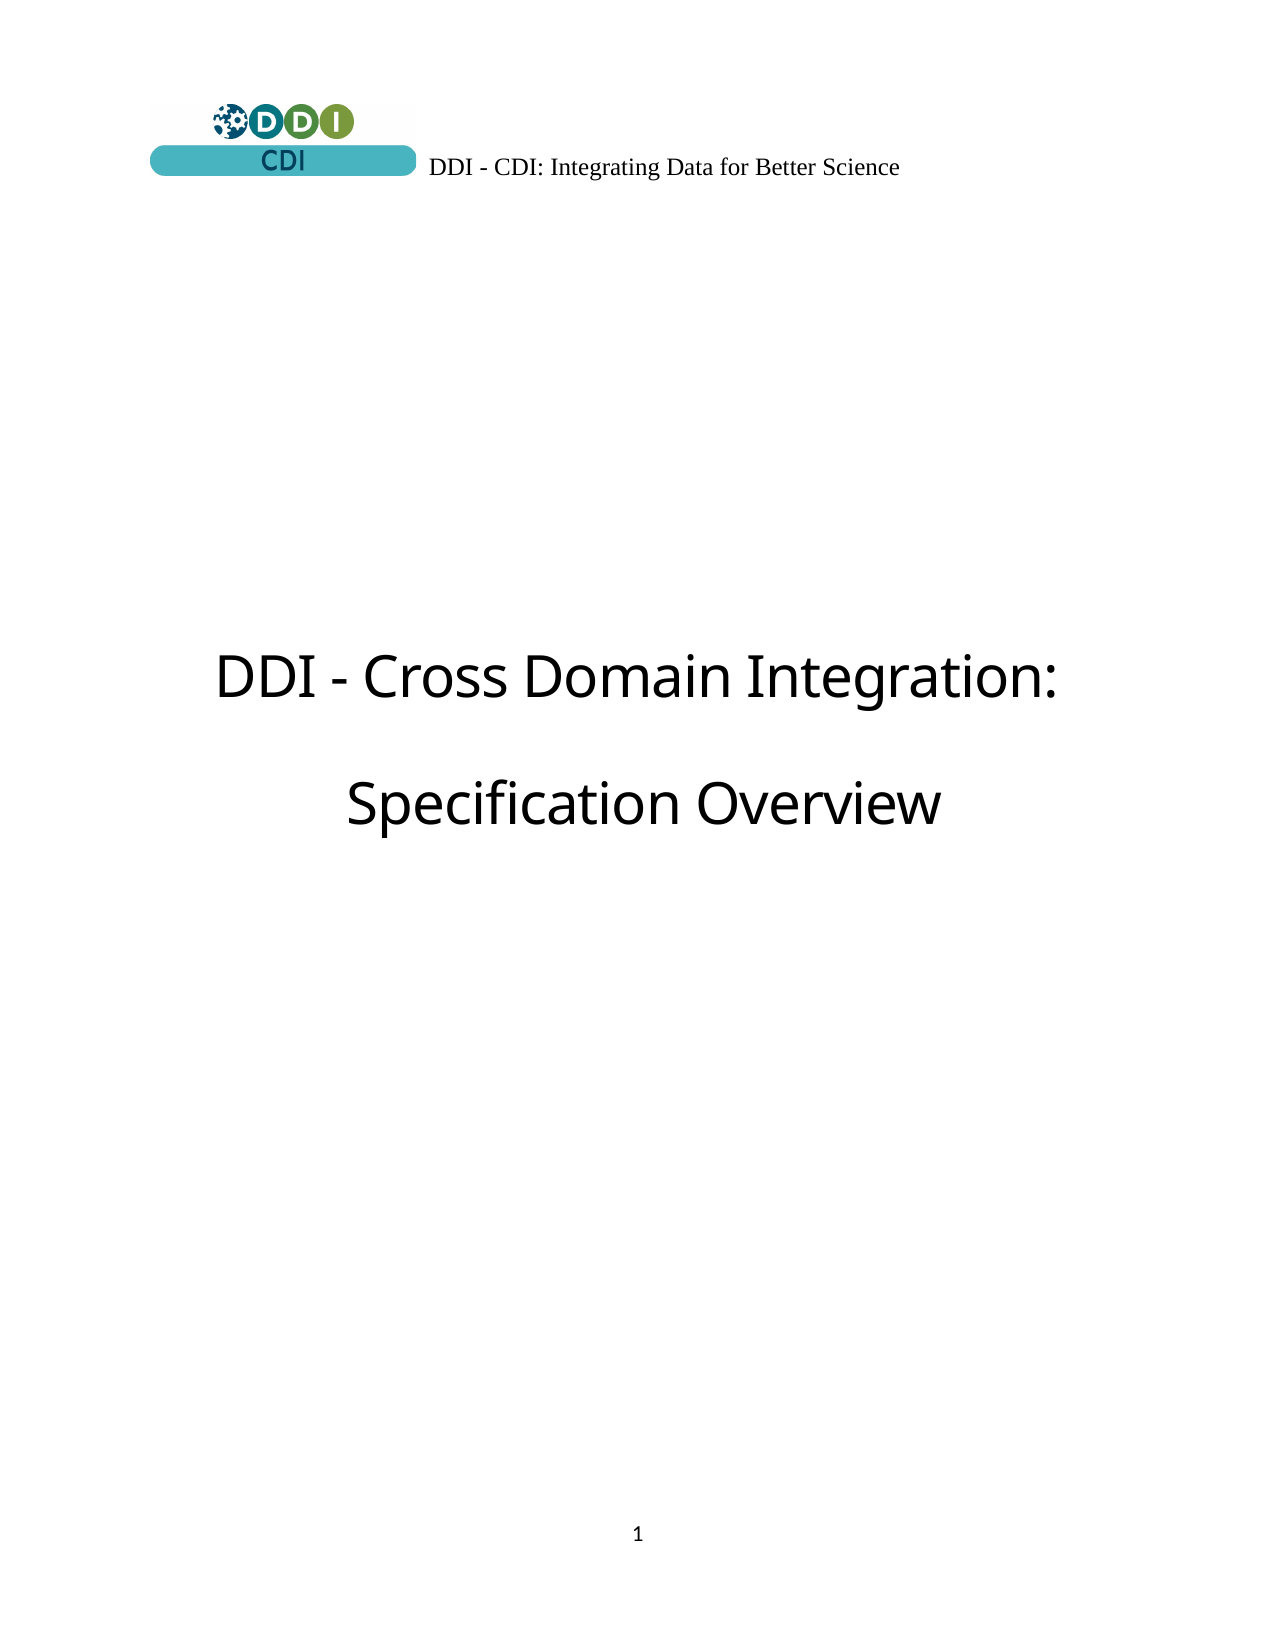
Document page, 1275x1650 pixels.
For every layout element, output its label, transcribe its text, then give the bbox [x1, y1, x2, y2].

picture [150, 104, 417, 176]
title DDI - Cross Domain Integration: [150, 636, 1125, 715]
title Specification Overview [150, 762, 1125, 841]
